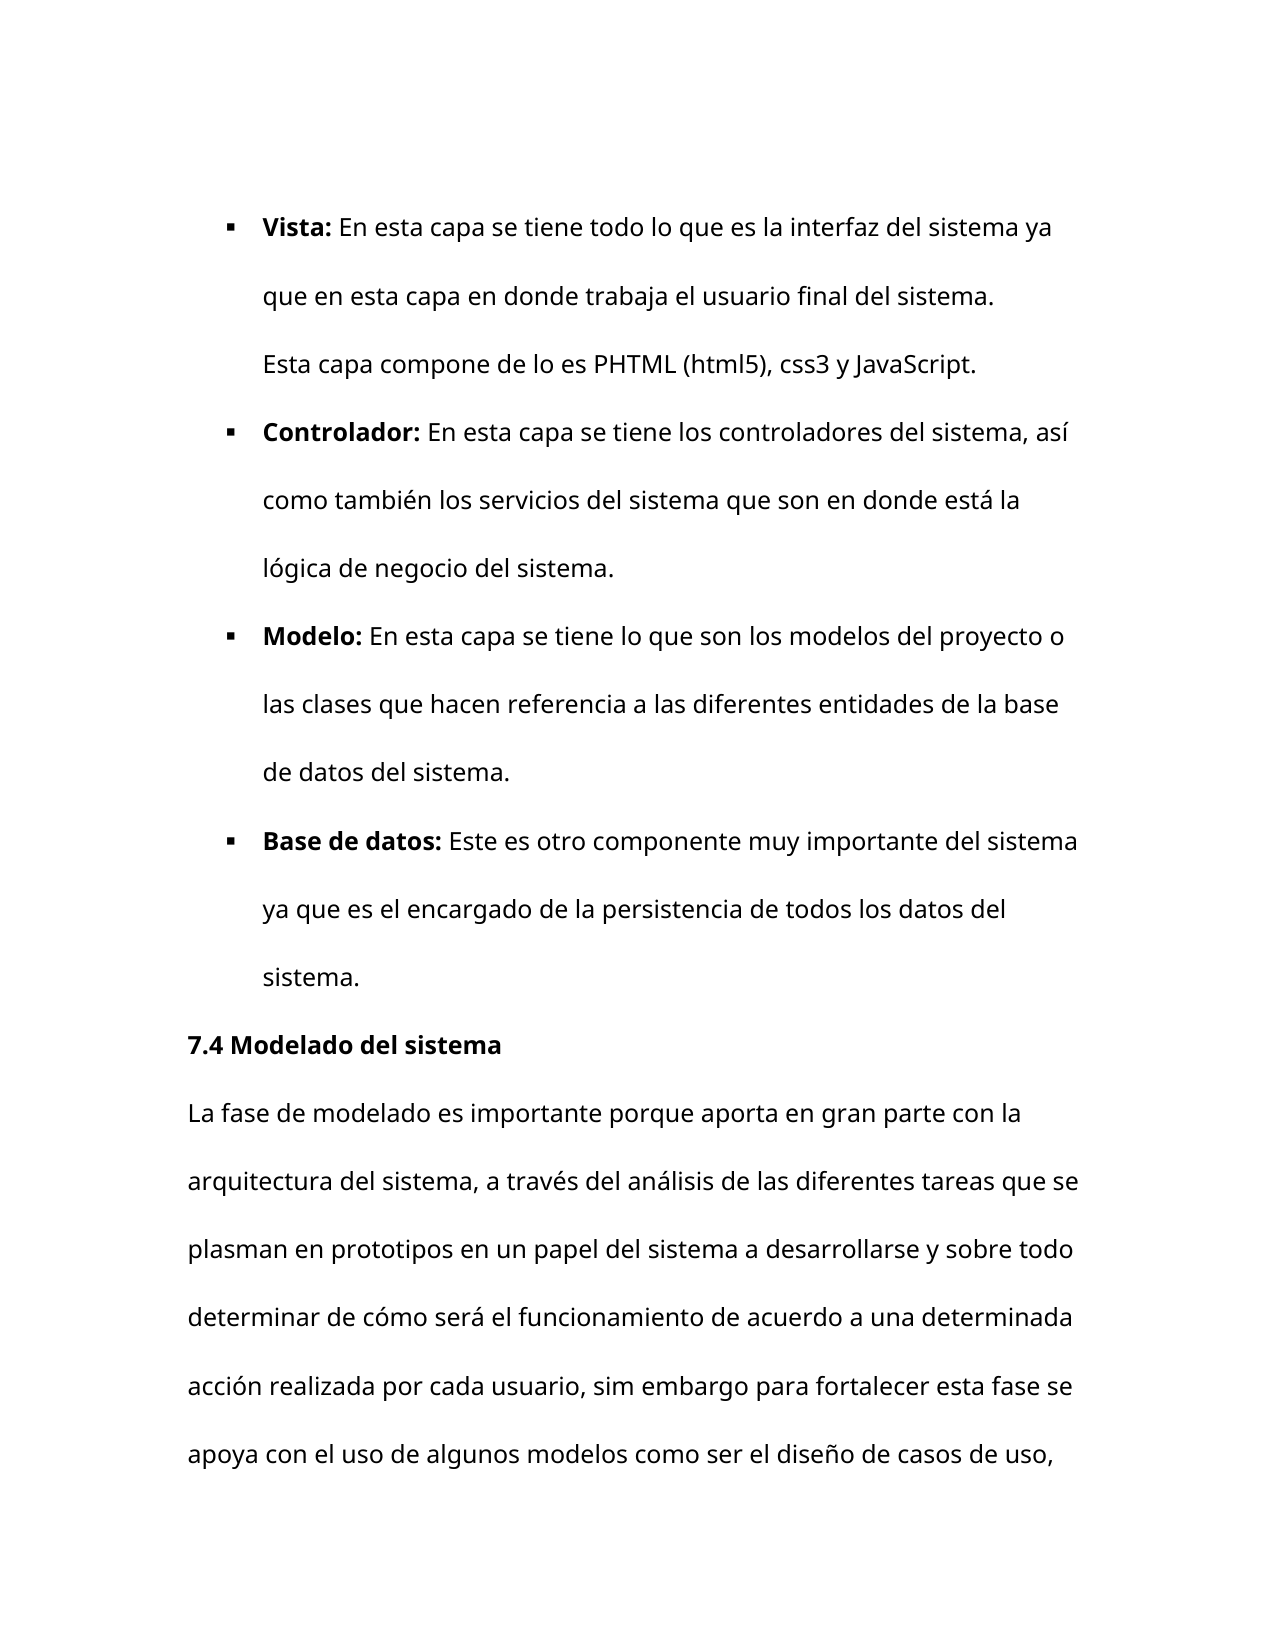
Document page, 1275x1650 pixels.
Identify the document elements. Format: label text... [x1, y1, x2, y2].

list Esta capa compone de lo es PHTML (html5), css3 y JavaScript. [262, 346, 1087, 380]
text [187, 1096, 1087, 1470]
list Base de datos: Este es otro componente muy importante del sistema ya que es el encargado de la persistencia de todos los datos del sistema. [225, 823, 1087, 993]
list Vista: En esta capa se tiene todo lo que es la interfaz del sistema ya que en esta capa en donde trabaja el usuario final del sistema. [225, 210, 1087, 312]
list Controlador: En esta capa se tiene los controladores del sistema, así como también los servicios del sistema que son en donde está la lógica de negocio del sistema. [225, 414, 1087, 585]
list Modelo: En esta capa se tiene lo que son los modelos del proyecto o las clases que hacen referencia a las diferentes entidades de la base de datos del sistema. [225, 619, 1087, 789]
subtitle 7.4 Modelado del sistema [187, 1027, 1087, 1062]
